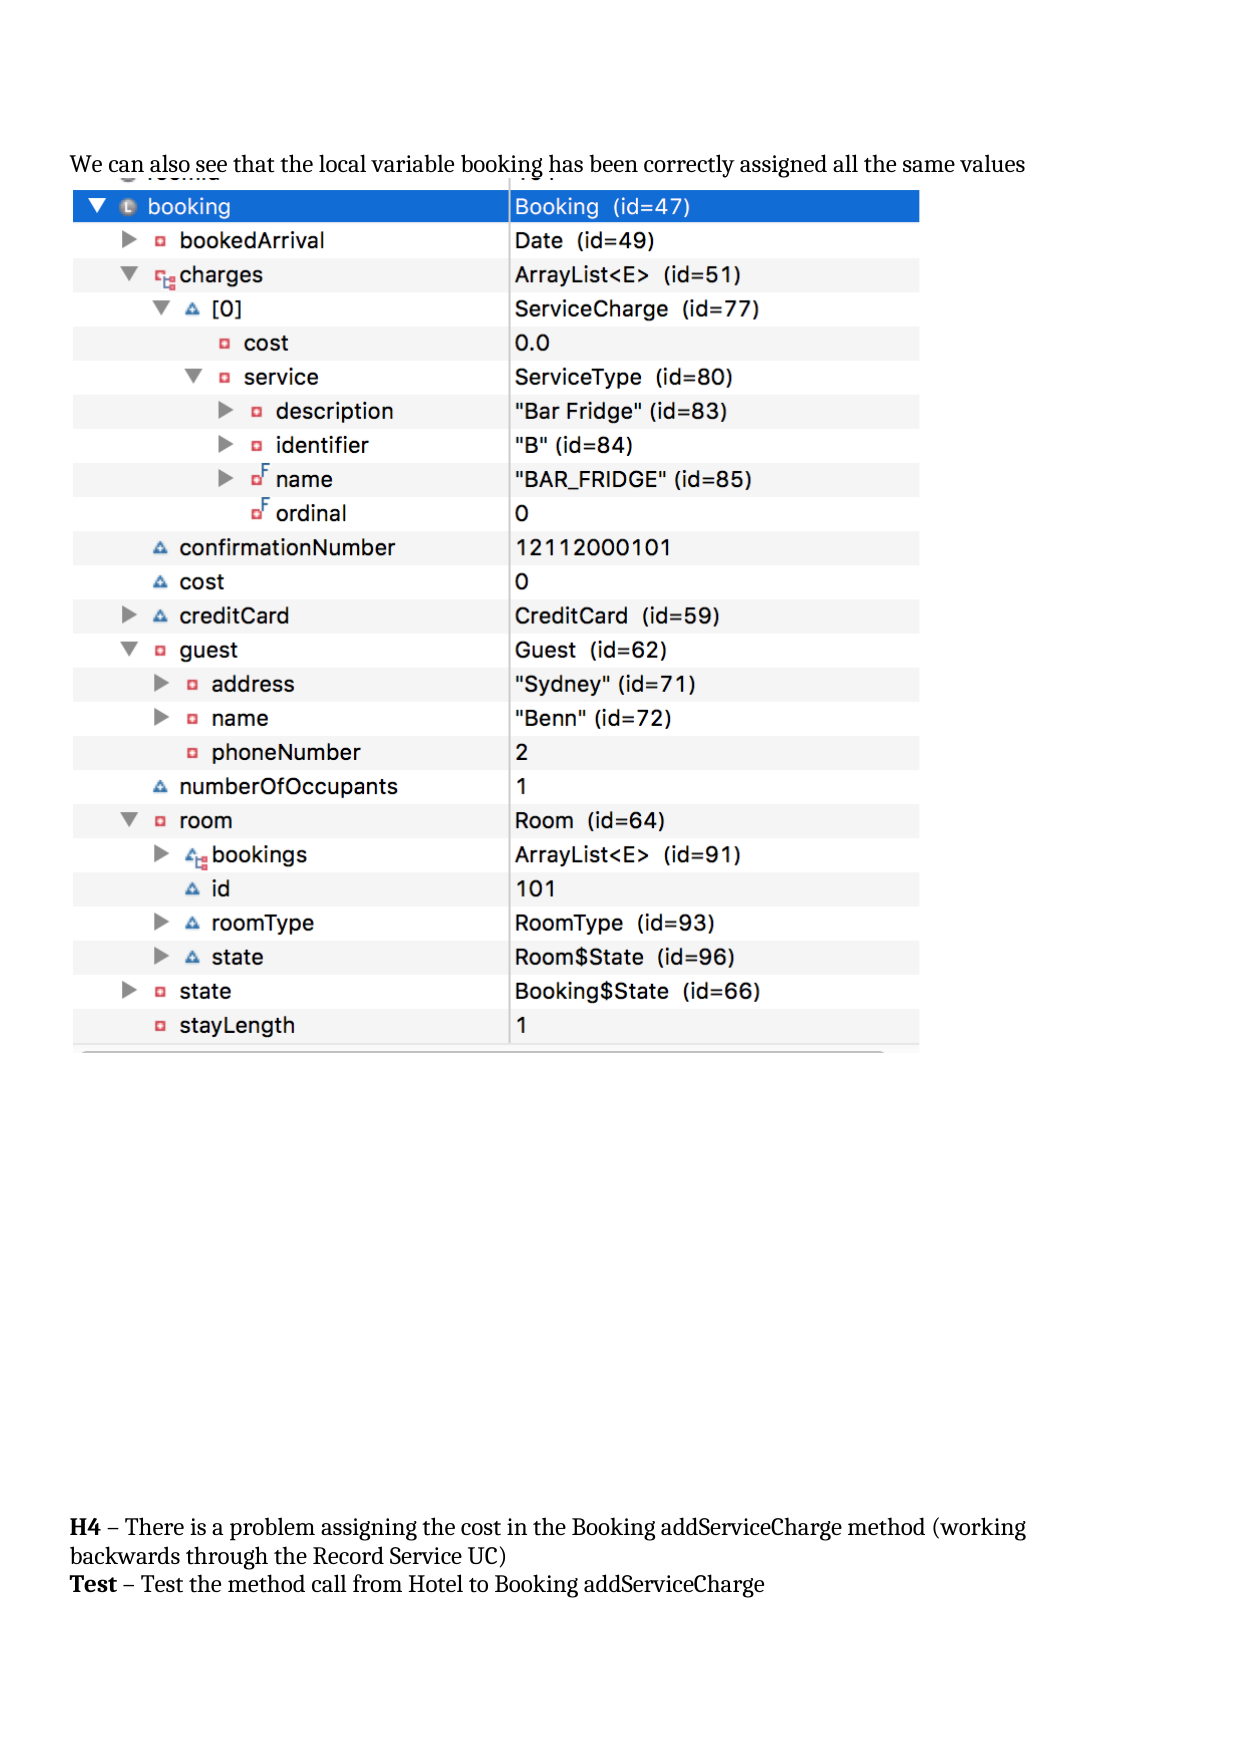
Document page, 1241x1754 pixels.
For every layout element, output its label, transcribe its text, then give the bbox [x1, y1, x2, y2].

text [69, 1513, 1053, 1599]
picture [69, 178, 920, 1053]
